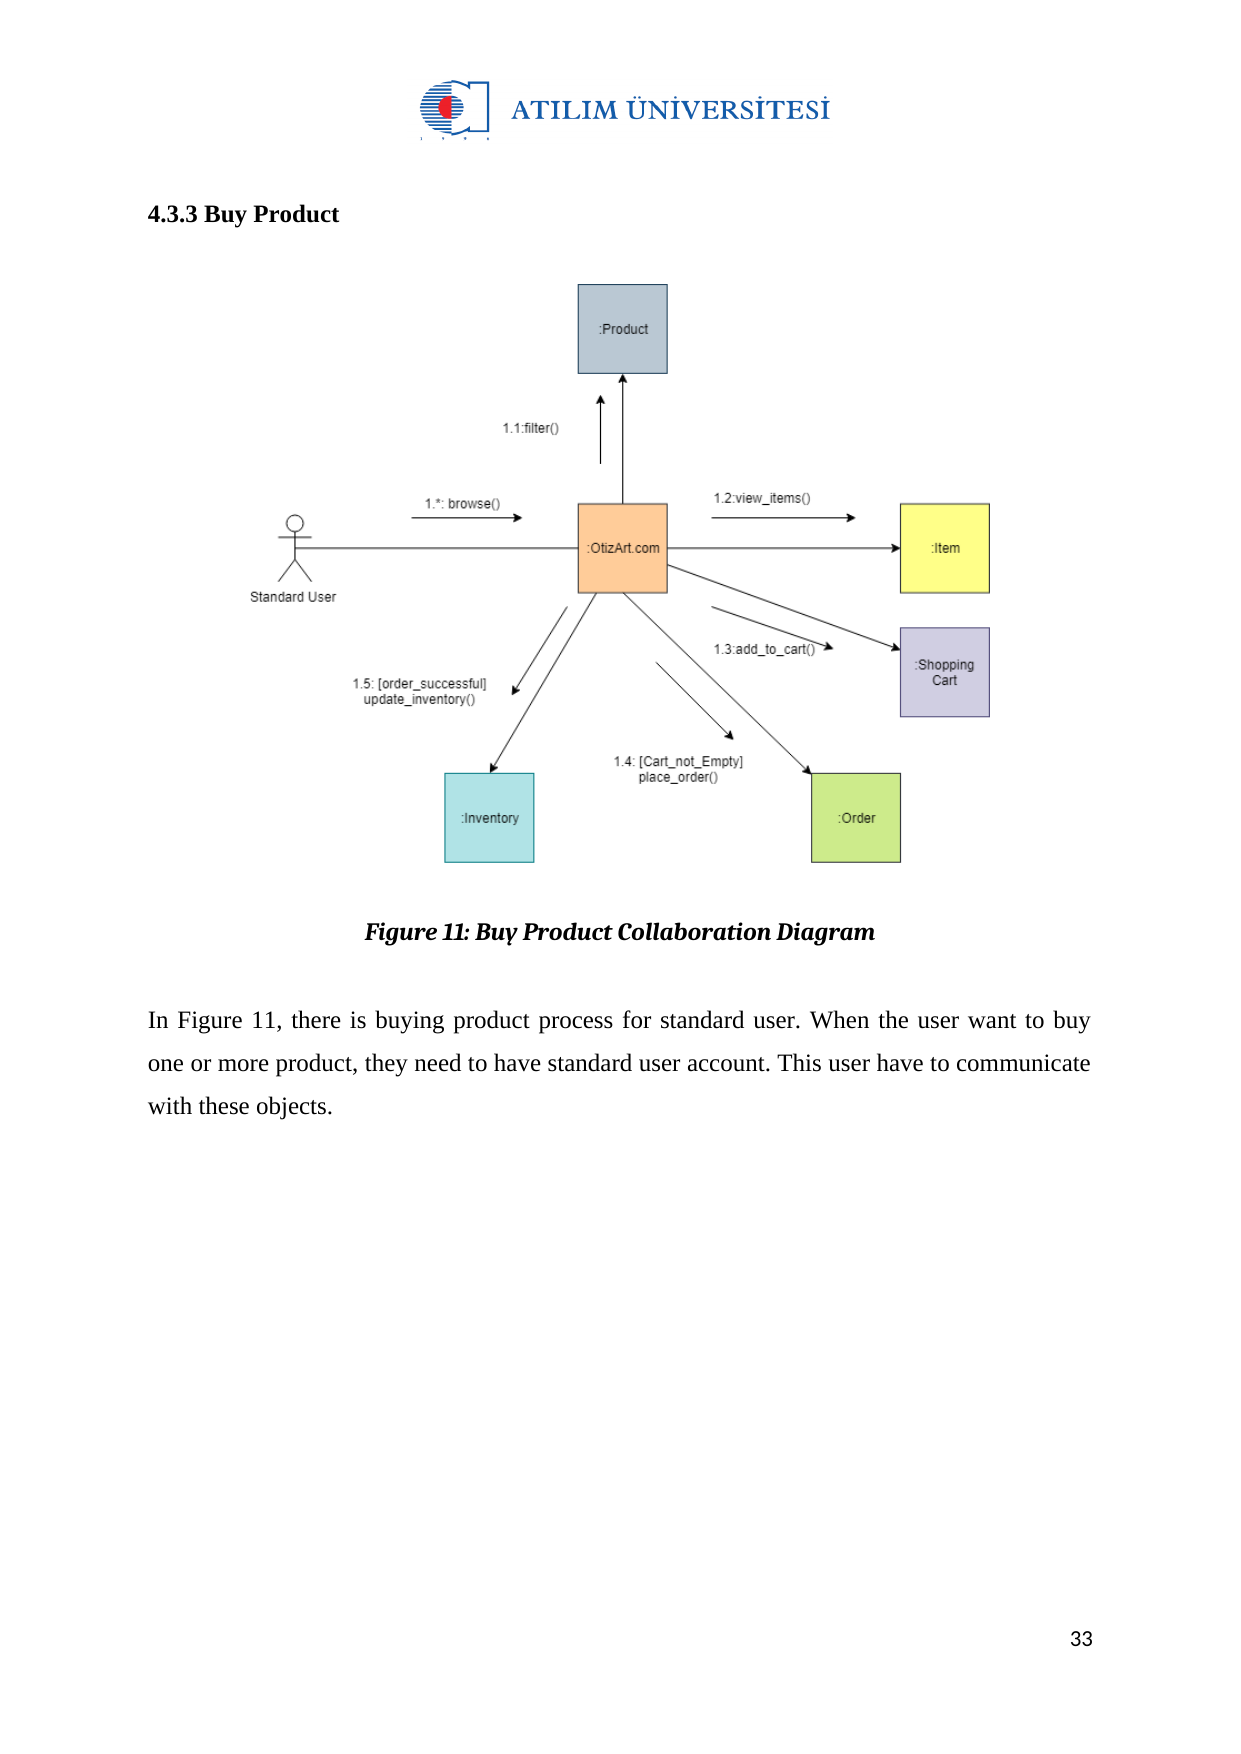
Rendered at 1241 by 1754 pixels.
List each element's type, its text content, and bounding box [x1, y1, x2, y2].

picture [250, 284, 990, 864]
subtitle Figure 11: Buy Product Collaboration Diagram [148, 918, 1093, 947]
text In Figure 11, there is buying product process for standard user. When the user want to buy one or more product, they need to have standard user account. This user have to communicate with these objects. [148, 1005, 1093, 1120]
subtitle 4.3.3 Buy Product [148, 199, 1093, 227]
